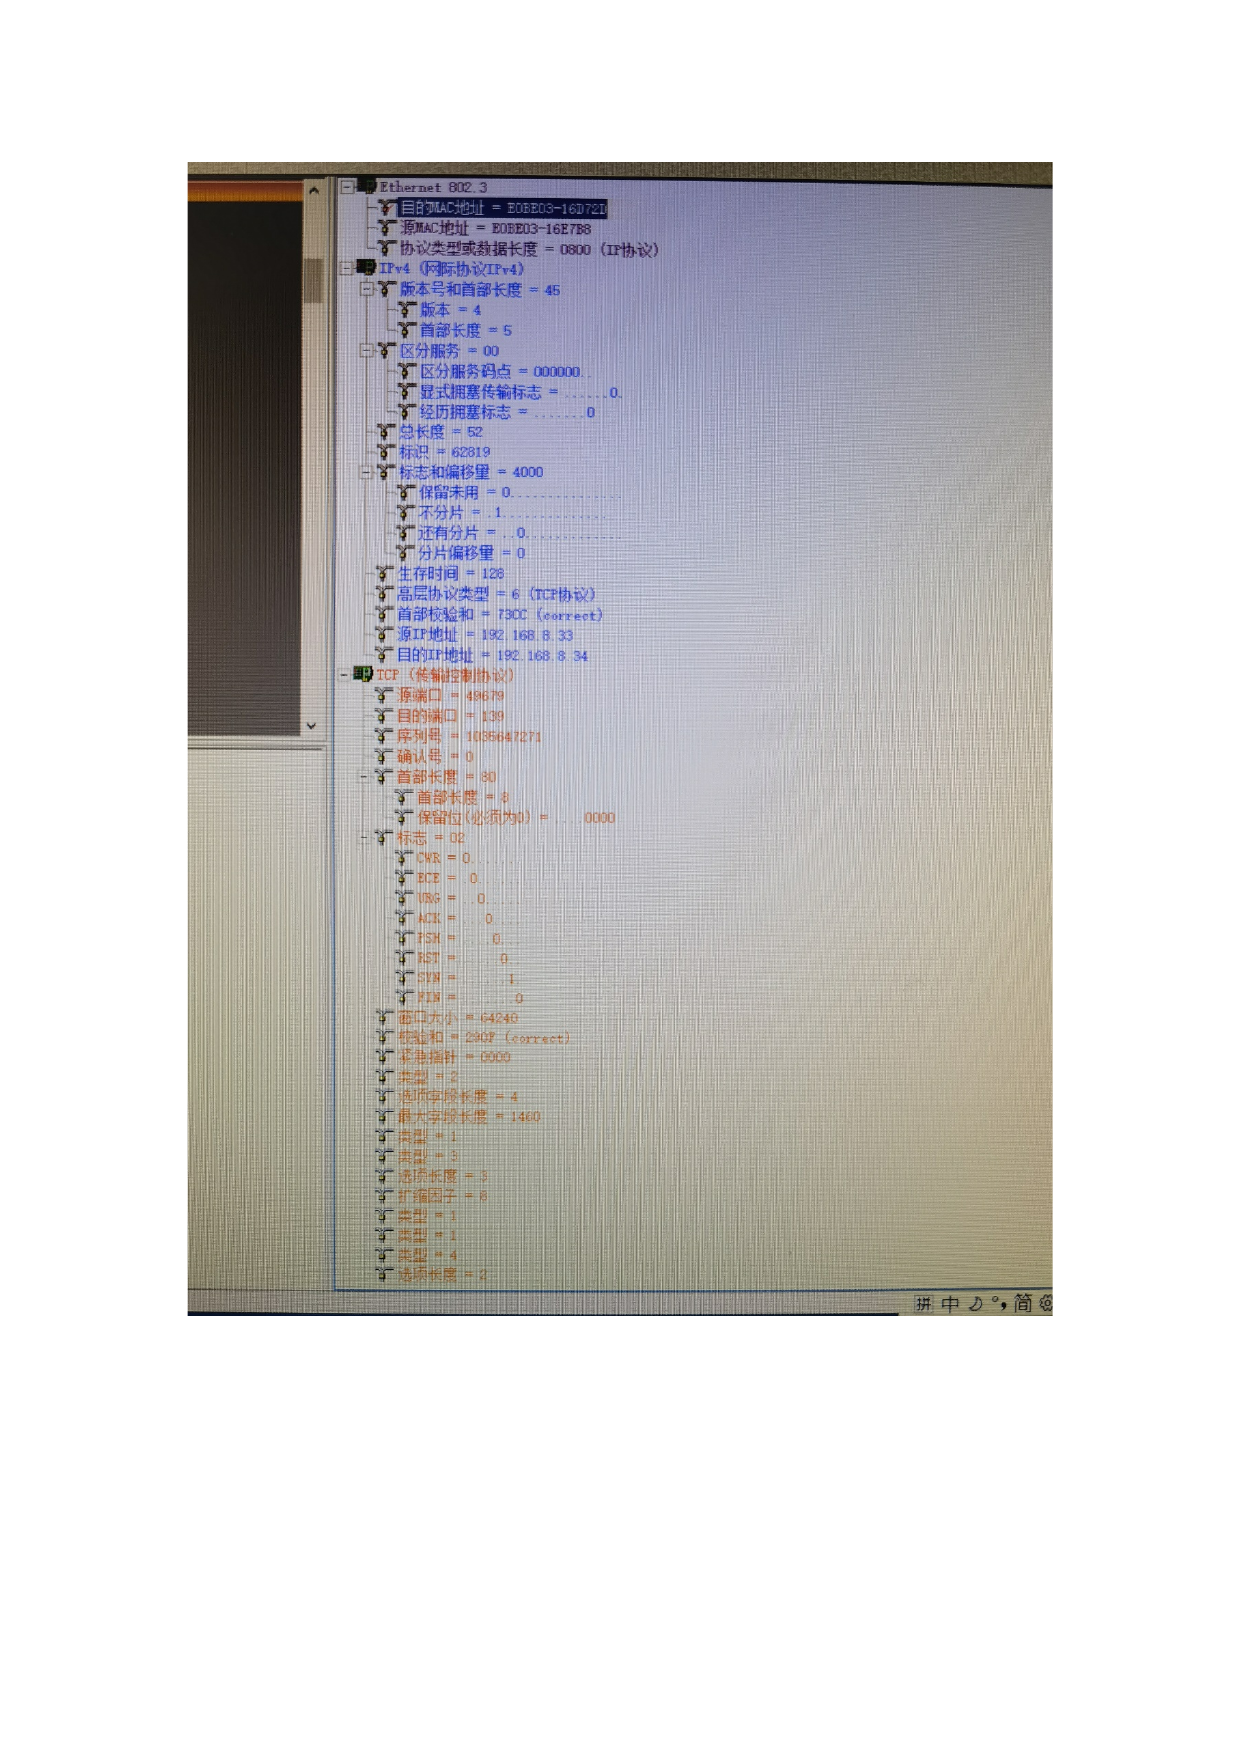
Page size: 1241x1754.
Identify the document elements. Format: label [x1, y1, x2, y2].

picture [187, 162, 1053, 1316]
